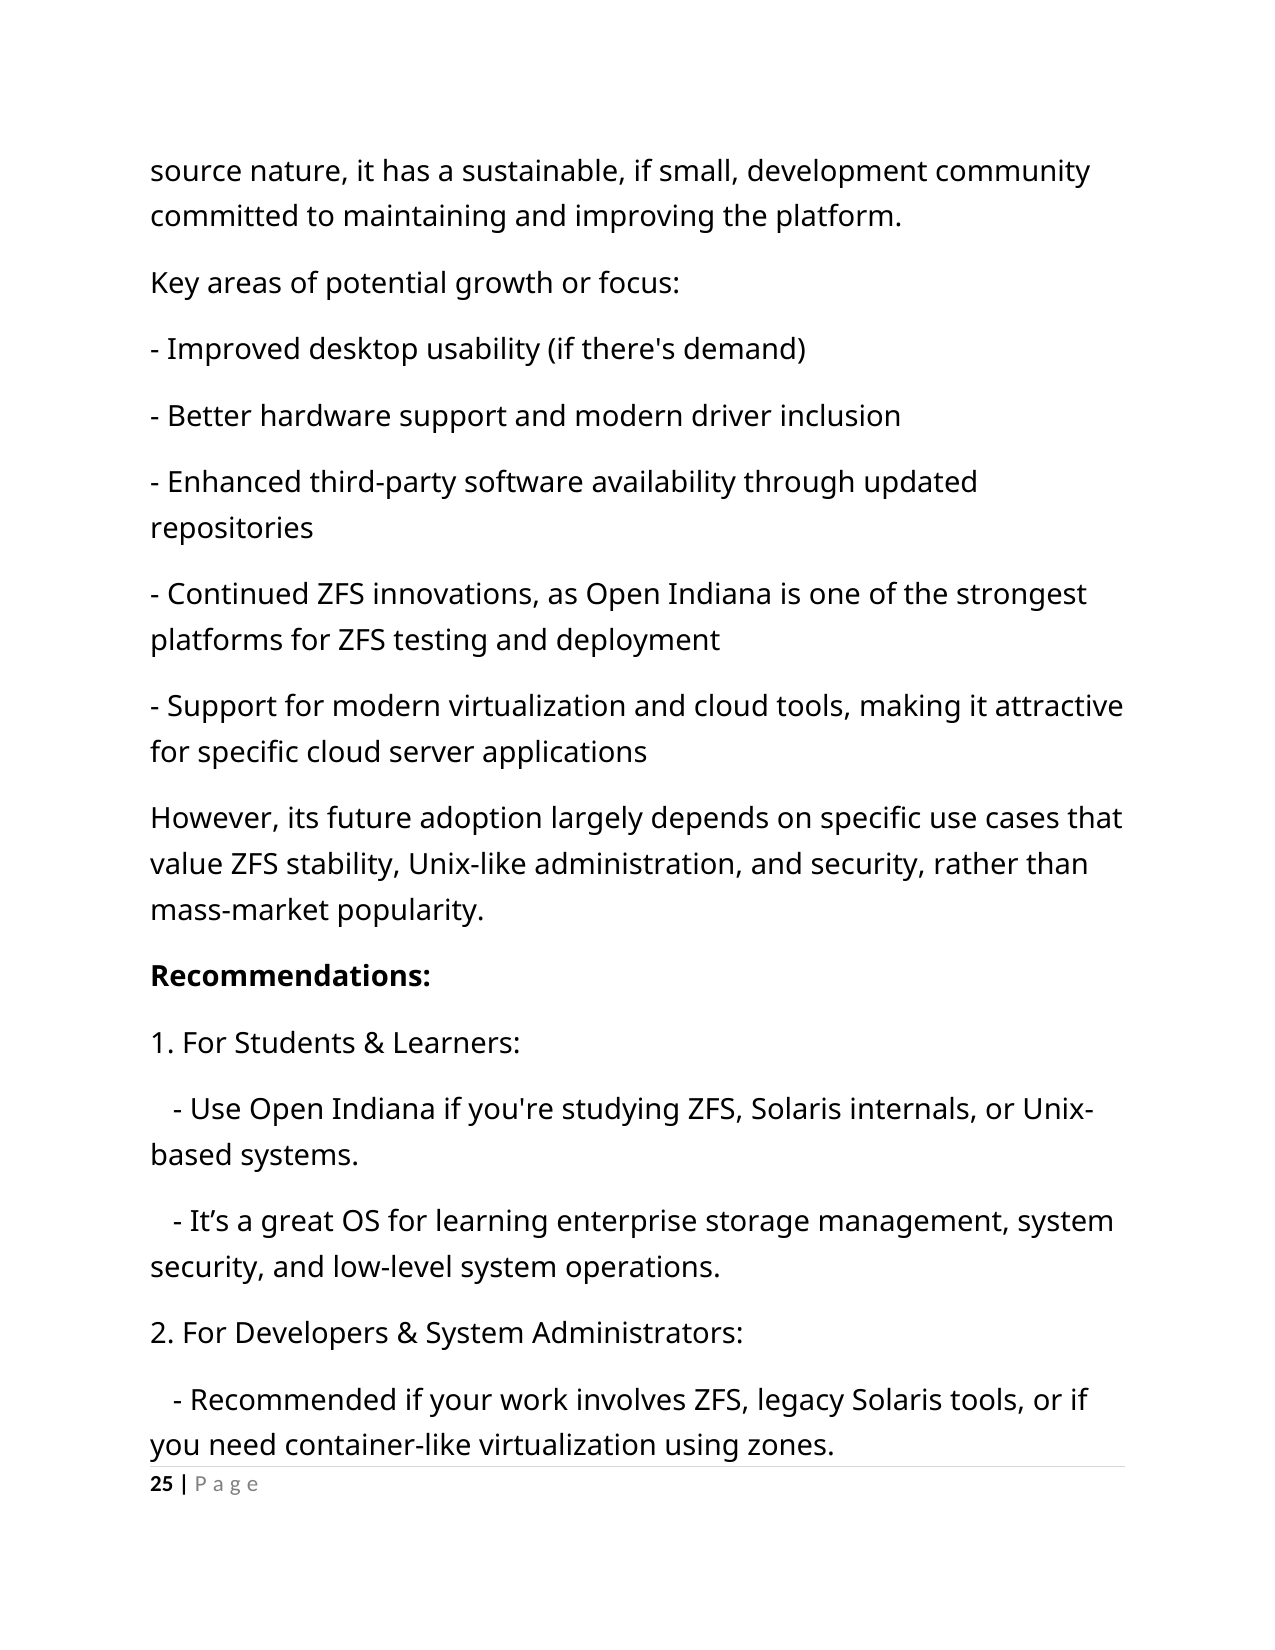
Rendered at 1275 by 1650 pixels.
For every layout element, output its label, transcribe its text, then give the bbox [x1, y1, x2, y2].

text 1. For Students & Learners: [150, 1022, 1125, 1062]
text - Improved desktop usability (if there's demand) [150, 328, 1125, 368]
text - Better hardware support and modern driver inclusion [150, 395, 1125, 435]
text - It’s a great OS for learning enterprise storage management, system security, and low-level system operations. [150, 1200, 1125, 1286]
text - Use Open Indiana if you're studying ZFS, Solaris internals, or Unix-based systems. [150, 1088, 1125, 1174]
text - Enhanced third-party software availability through updated repositories [150, 461, 1125, 547]
text - Continued ZFS innovations, as Open Indiana is one of the strongest platforms for ZFS testing and deployment [150, 573, 1125, 659]
text Key areas of potential growth or focus: [150, 262, 1125, 302]
text - Support for modern virtualization and cloud tools, making it attractive for specific cloud server applications [150, 686, 1125, 771]
text 2. For Developers & System Administrators: [150, 1312, 1125, 1352]
text Recommendations: [150, 955, 1125, 995]
text - Recommended if your work involves ZFS, legacy Solaris tools, or if you need container-like virtualization using zones. [150, 1379, 1125, 1464]
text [150, 150, 1125, 235]
text However, its future adoption largely depends on specific use cases that value ZFS stability, Unix-like administration, and security, rather than mass-market popularity. [150, 798, 1125, 929]
